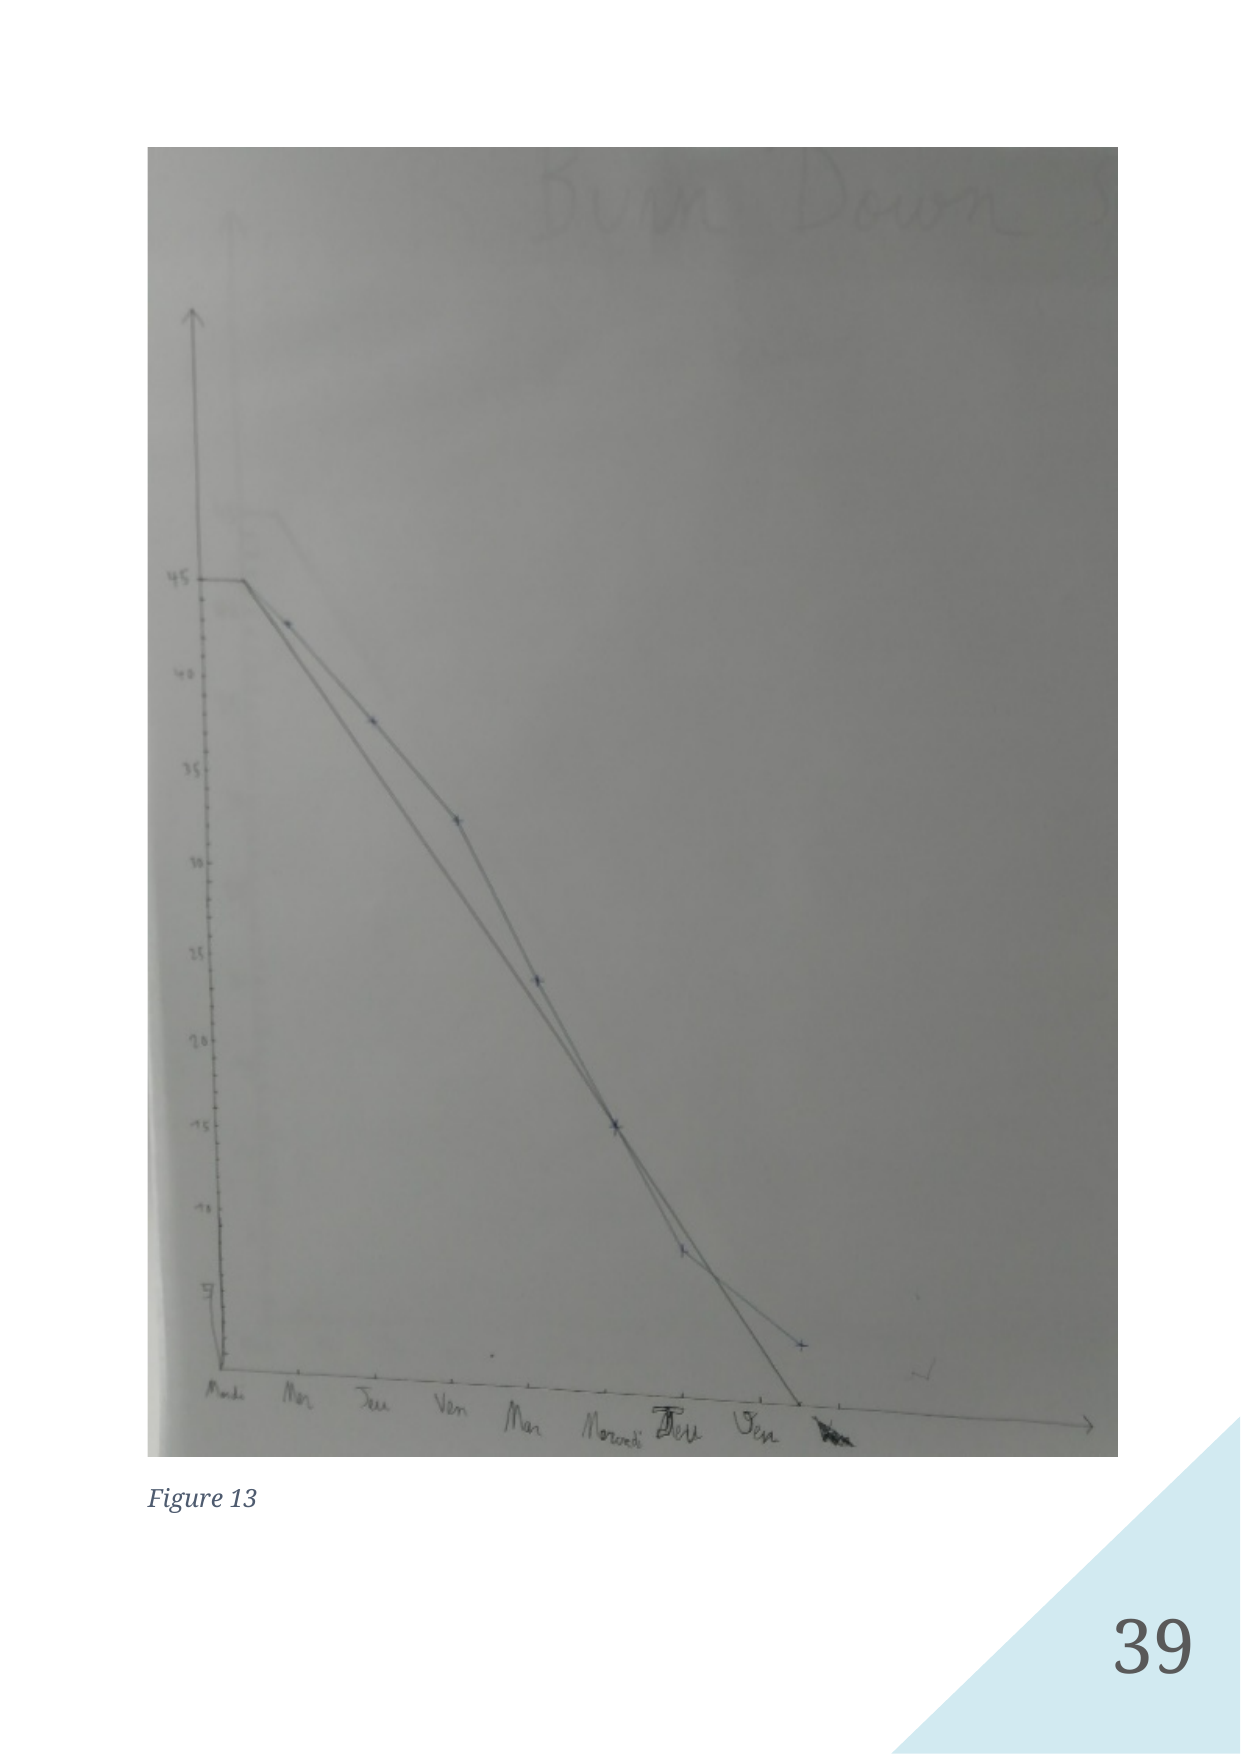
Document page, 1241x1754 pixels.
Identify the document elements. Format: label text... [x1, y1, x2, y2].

text Figure 13 [148, 1481, 1093, 1515]
picture [147, 147, 1118, 1457]
